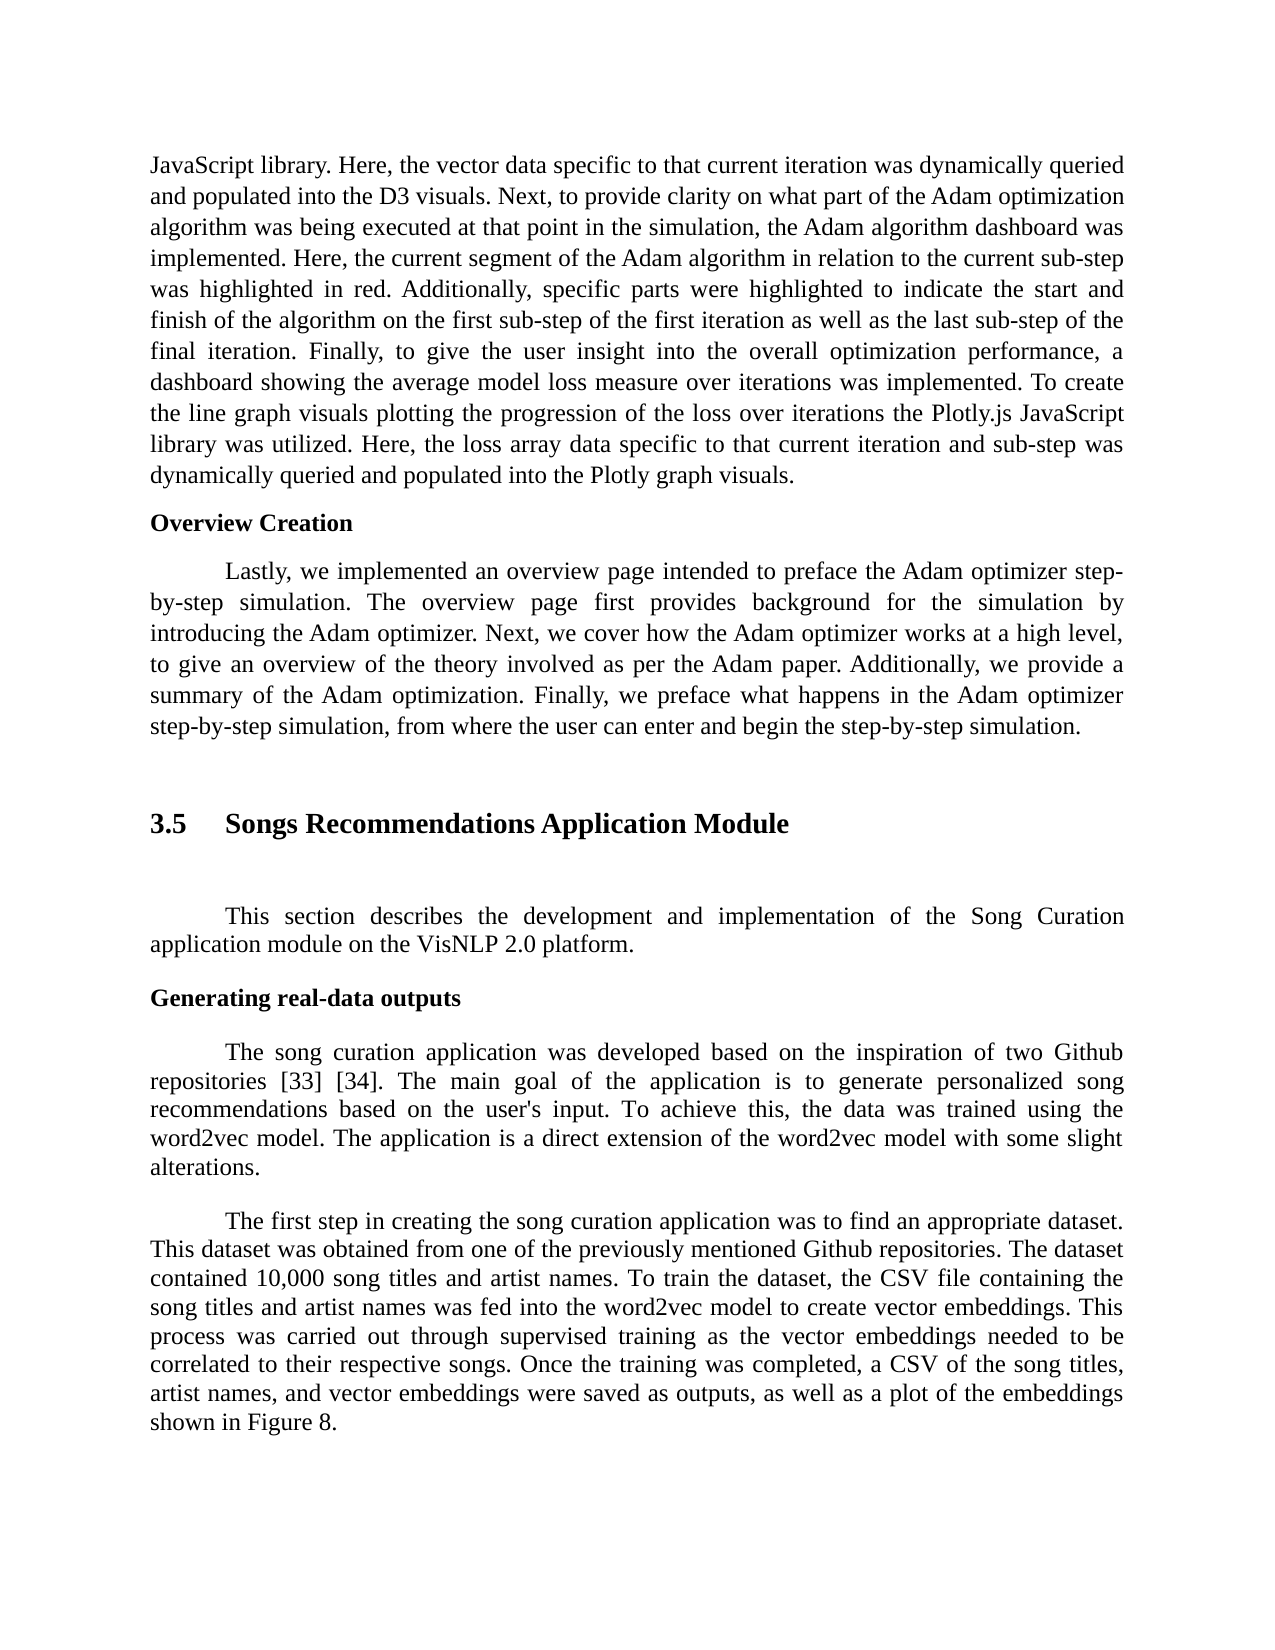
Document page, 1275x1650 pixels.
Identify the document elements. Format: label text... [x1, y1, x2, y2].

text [150, 150, 1125, 489]
text The first step in creating the song curation application was to find an appropriate dataset. This dataset was obtained from one of the previously mentioned Github repositories. The dataset contained 10,000 song titles and artist names. To train the dataset, the CSV file containing the song titles and artist names was fed into the word2vec model to create vector embeddings. This process was carried out through supervised training as the vector embeddings needed to be correlated to their respective songs. Once the training was completed, a CSV of the song titles, artist names, and vector embeddings were saved as outputs, as well as a plot of the embeddings shown in Figure 8. [150, 1206, 1125, 1436]
text Overview Creation [150, 508, 1125, 537]
subtitle 3.5 Songs Recommendations Application Module [150, 806, 1125, 840]
text The song curation application was developed based on the inspiration of two Github repositories [33] [34]. The main goal of the application is to generate personalized song recommendations based on the user's input. To achieve this, the data was trained using the word2vec model. The application is a direct extension of the word2vec model with some slight alterations. [150, 1037, 1125, 1181]
text This section describes the development and implementation of the Song Curation application module on the VisNLP 2.0 platform. [150, 901, 1125, 958]
text Lastly, we implemented an overview page intended to preface the Adam optimizer step-by-step simulation. The overview page first provides background for the simulation by introducing the Adam optimizer. Next, we cover how the Adam optimizer works at a high level, to give an overview of the theory involved as per the Adam paper. Additionally, we provide a summary of the Adam optimization. Finally, we preface what happens in the Adam optimizer step-by-step simulation, from where the user can enter and begin the step-by-step simulation. [150, 556, 1125, 740]
text Generating real-data outputs [150, 983, 1125, 1012]
